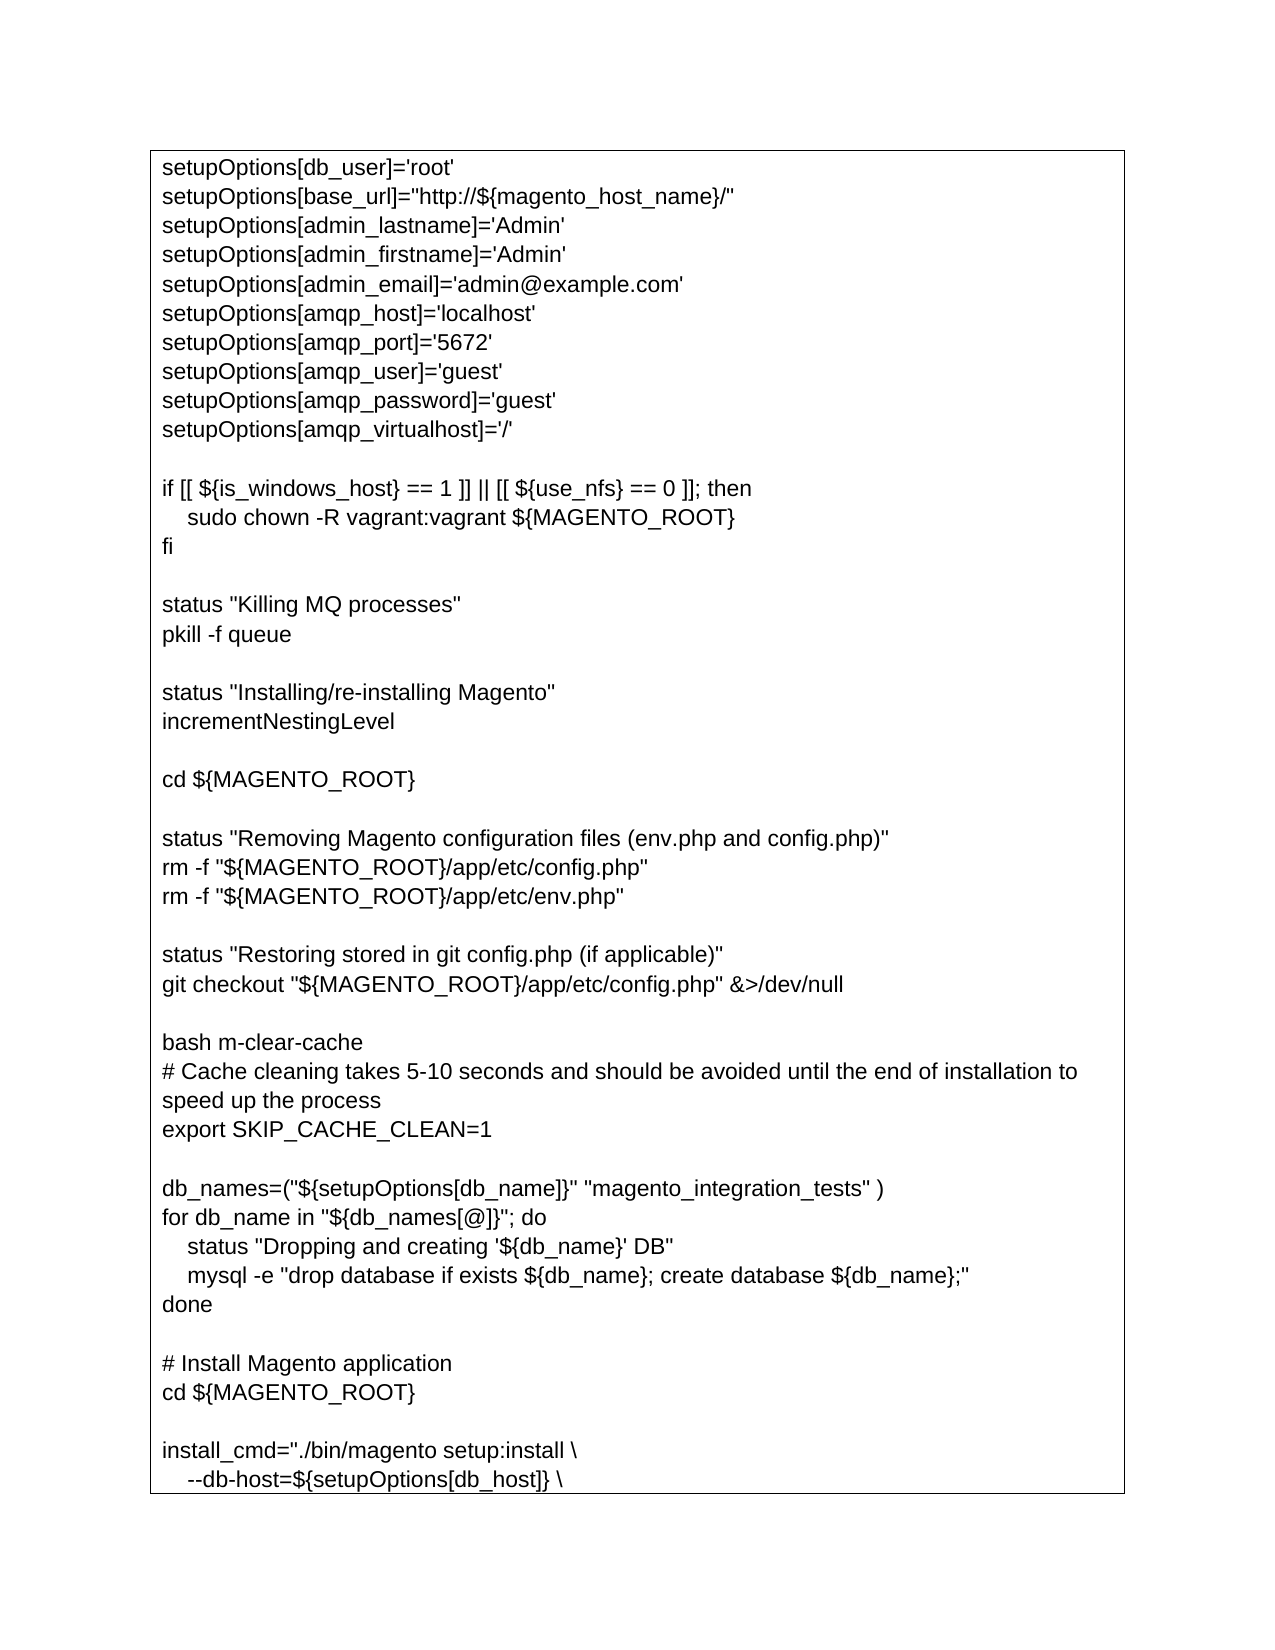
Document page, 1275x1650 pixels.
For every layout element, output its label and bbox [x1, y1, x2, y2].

table_header [151, 151, 1124, 1493]
